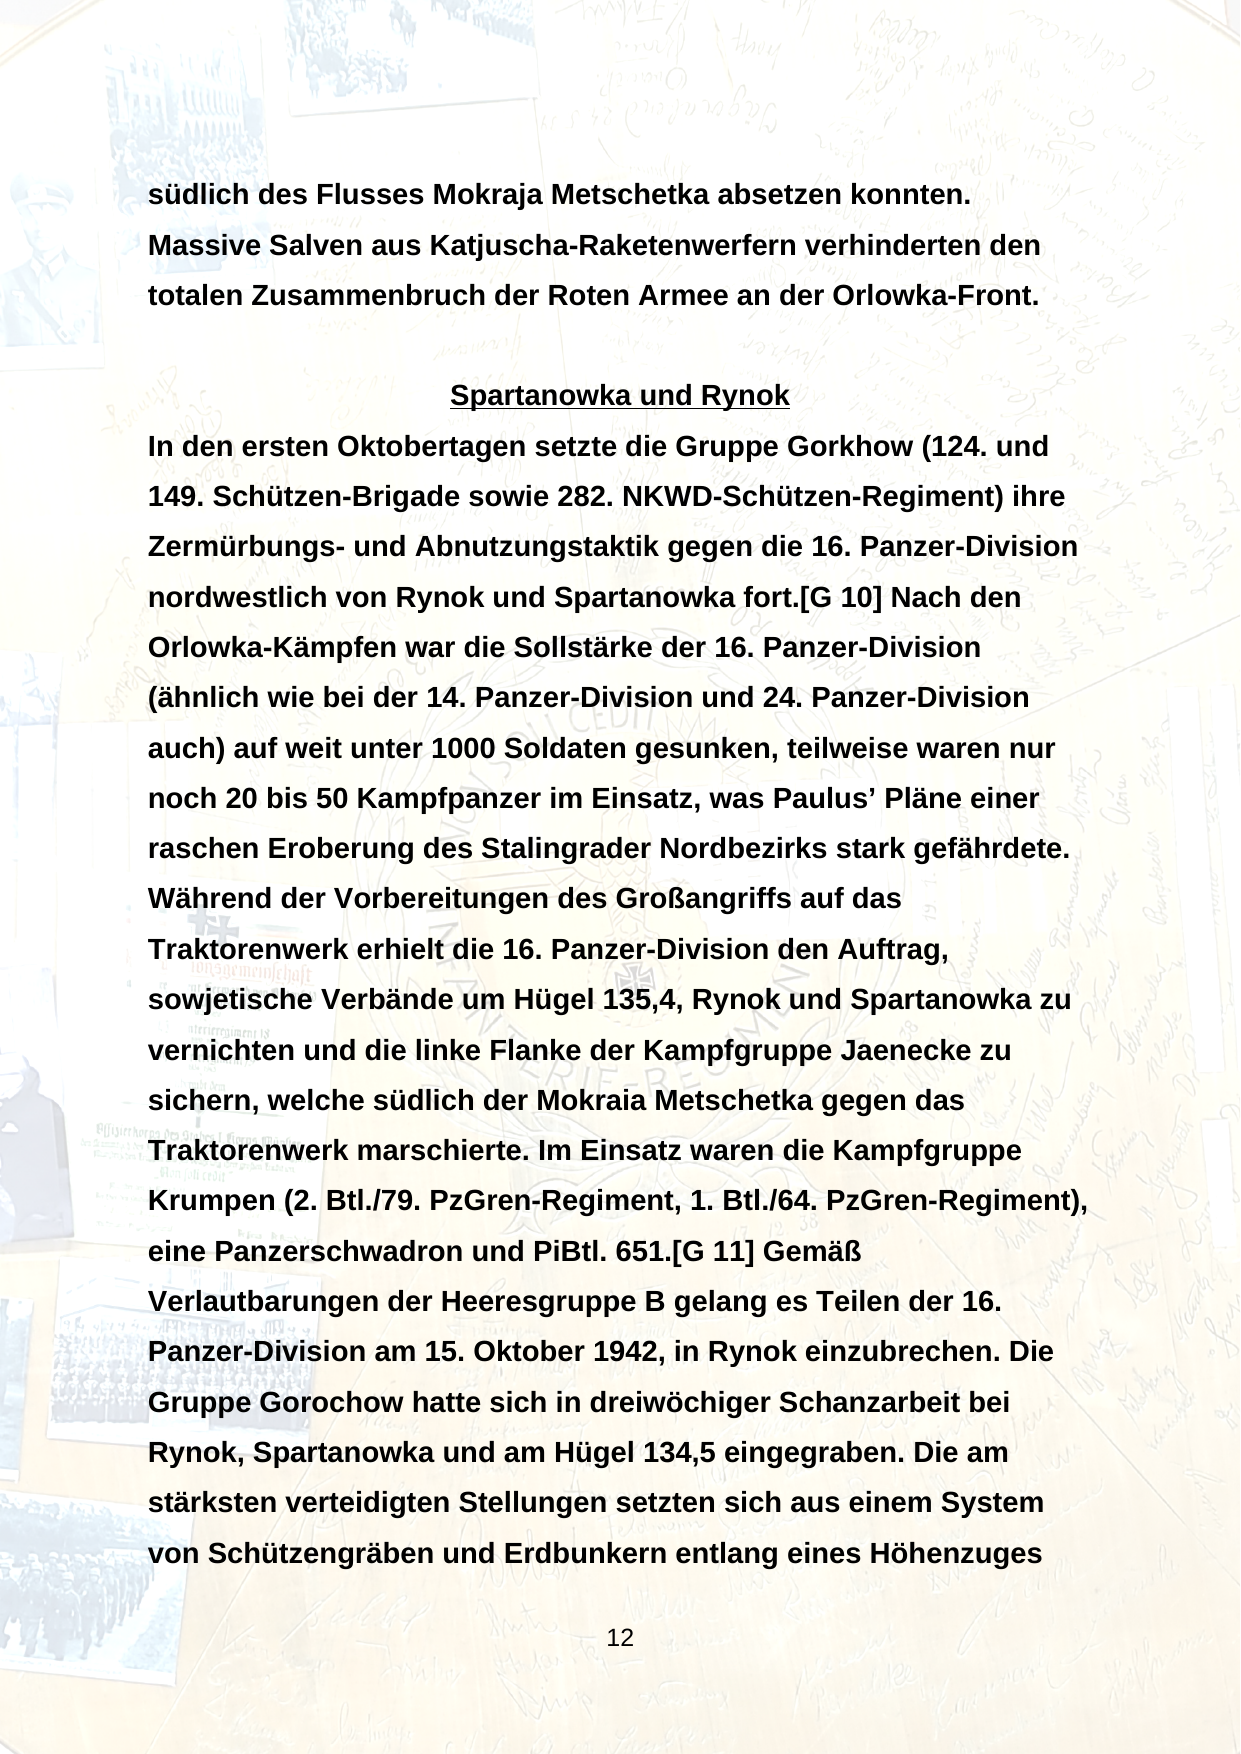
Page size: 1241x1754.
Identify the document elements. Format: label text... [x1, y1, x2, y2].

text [148, 177, 1092, 311]
text Spartanowka und Rynok [148, 378, 1092, 412]
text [148, 429, 1092, 1569]
